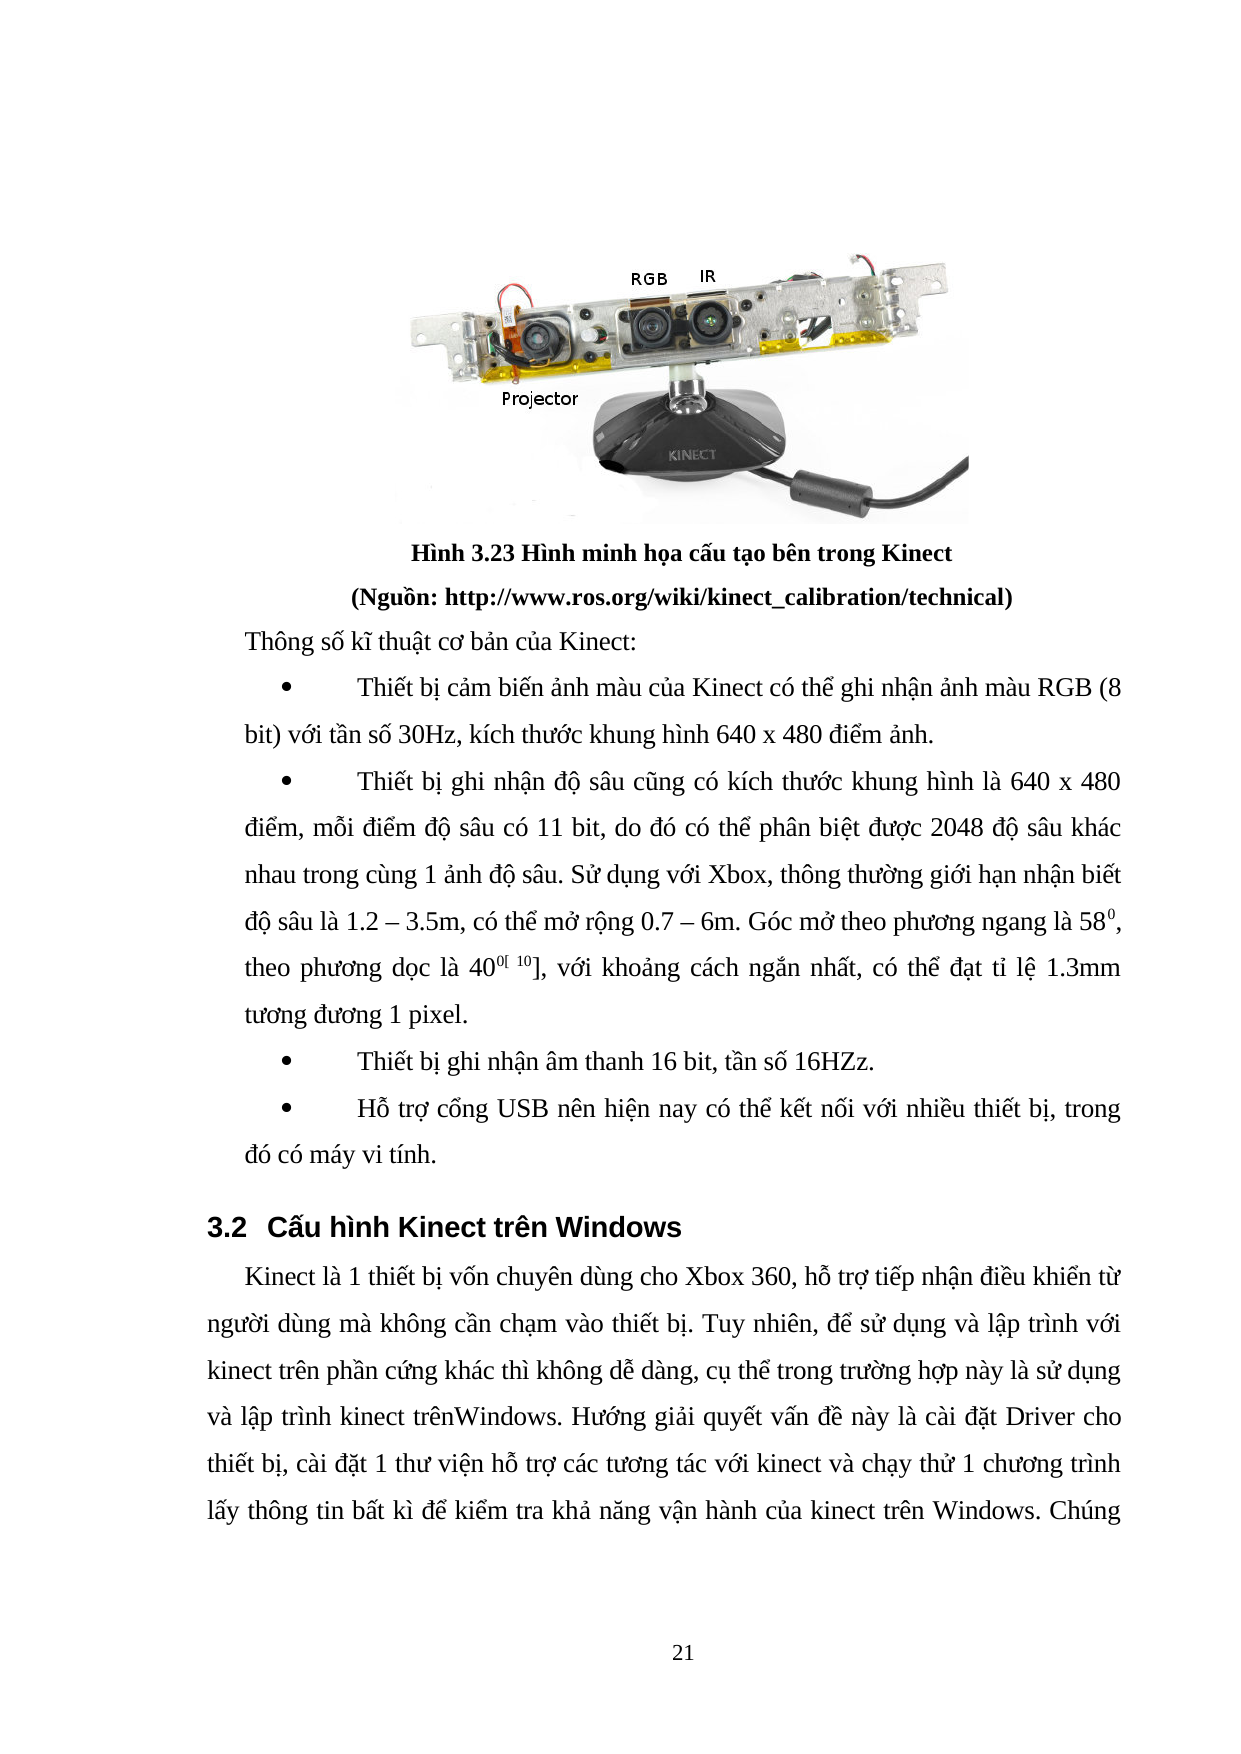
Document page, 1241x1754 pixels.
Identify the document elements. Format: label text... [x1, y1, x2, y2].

text Thiết bị ghi nhận âm thanh 16 bit, tần số 16HZz. [244, 1045, 1122, 1076]
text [207, 1261, 1122, 1525]
text Hỗ trợ cổng USB nên hiện nay có thể kết nối với nhiều thiết bị, trong đó có máy vi tính. [244, 1092, 1122, 1170]
text Thông số kĩ thuật cơ bản của Kinect: [207, 625, 1122, 656]
text (Nguồn: http://www.ros.org/wiki/kinect_calibration/technical) [207, 582, 1119, 610]
text Thiết bị ghi nhận độ sâu cũng có kích thước khung hình là 640 x 480 điểm, mỗi điểm độ sâu có 11 bit, do đó có thể phân biệt được 2048 độ sâu khác nhau trong cùng 1 ảnh độ sâu. Sử dụng với Xbox, thông thường giới hạn nhận biết độ sâu là 1.2 – 3.5m, có thể mở rộng 0.7 – 6m. Góc mở theo phương ngang là 580, theo phương dọc là 400[ 10], với khoảng cách ngắn nhất, có thể đạt tỉ lệ 1.3mm tương đương 1 pixel. [244, 765, 1122, 1029]
picture [394, 253, 969, 524]
subtitle Cấu hình Kinect trên Windows [207, 1210, 1122, 1244]
text Thiết bị cảm biến ảnh màu của Kinect có thể ghi nhận ảnh màu RGB (8 bit) với tần số 30Hz, kích thước khung hình 640 x 480 điểm ảnh. [244, 671, 1122, 749]
